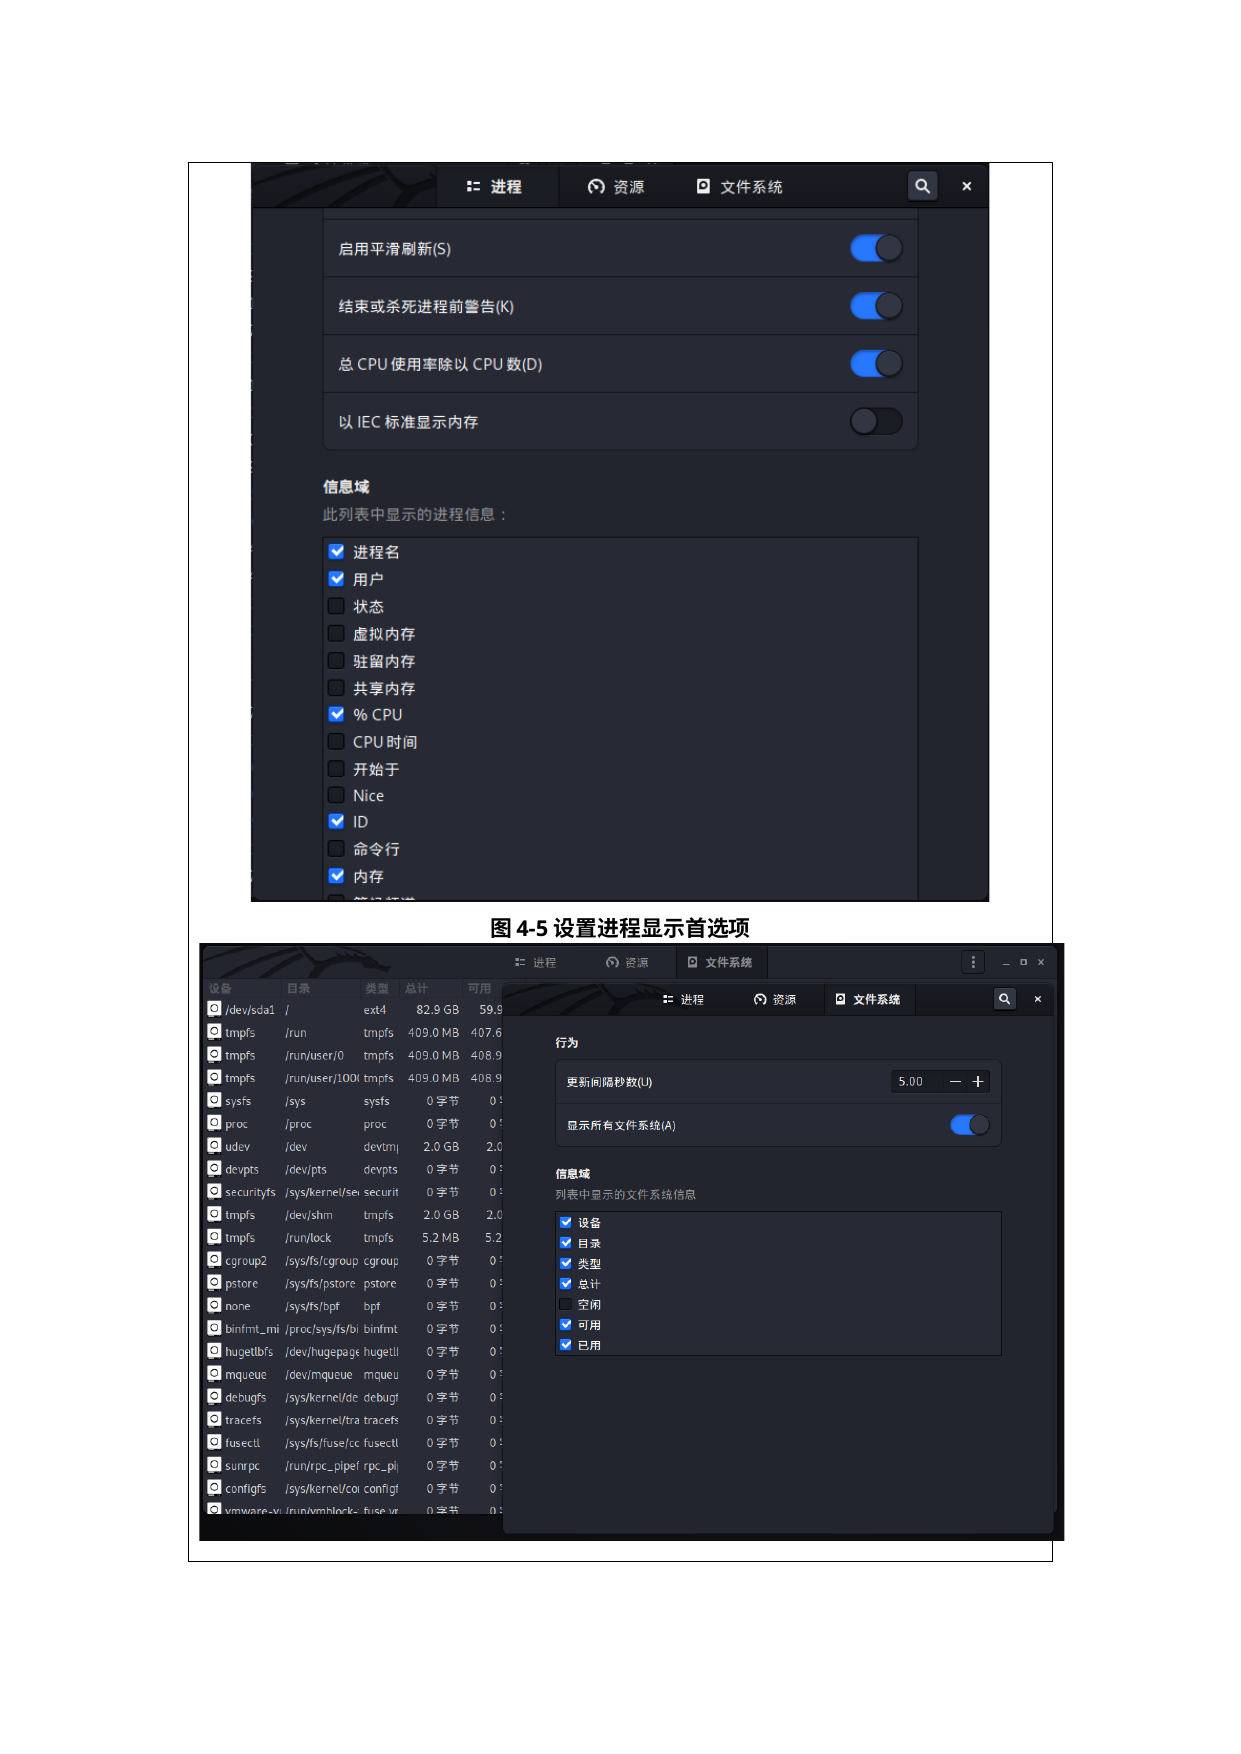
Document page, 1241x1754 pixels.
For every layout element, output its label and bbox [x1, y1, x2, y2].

picture [199, 943, 1065, 1541]
picture [250, 163, 990, 902]
table_cell [189, 163, 1052, 1561]
